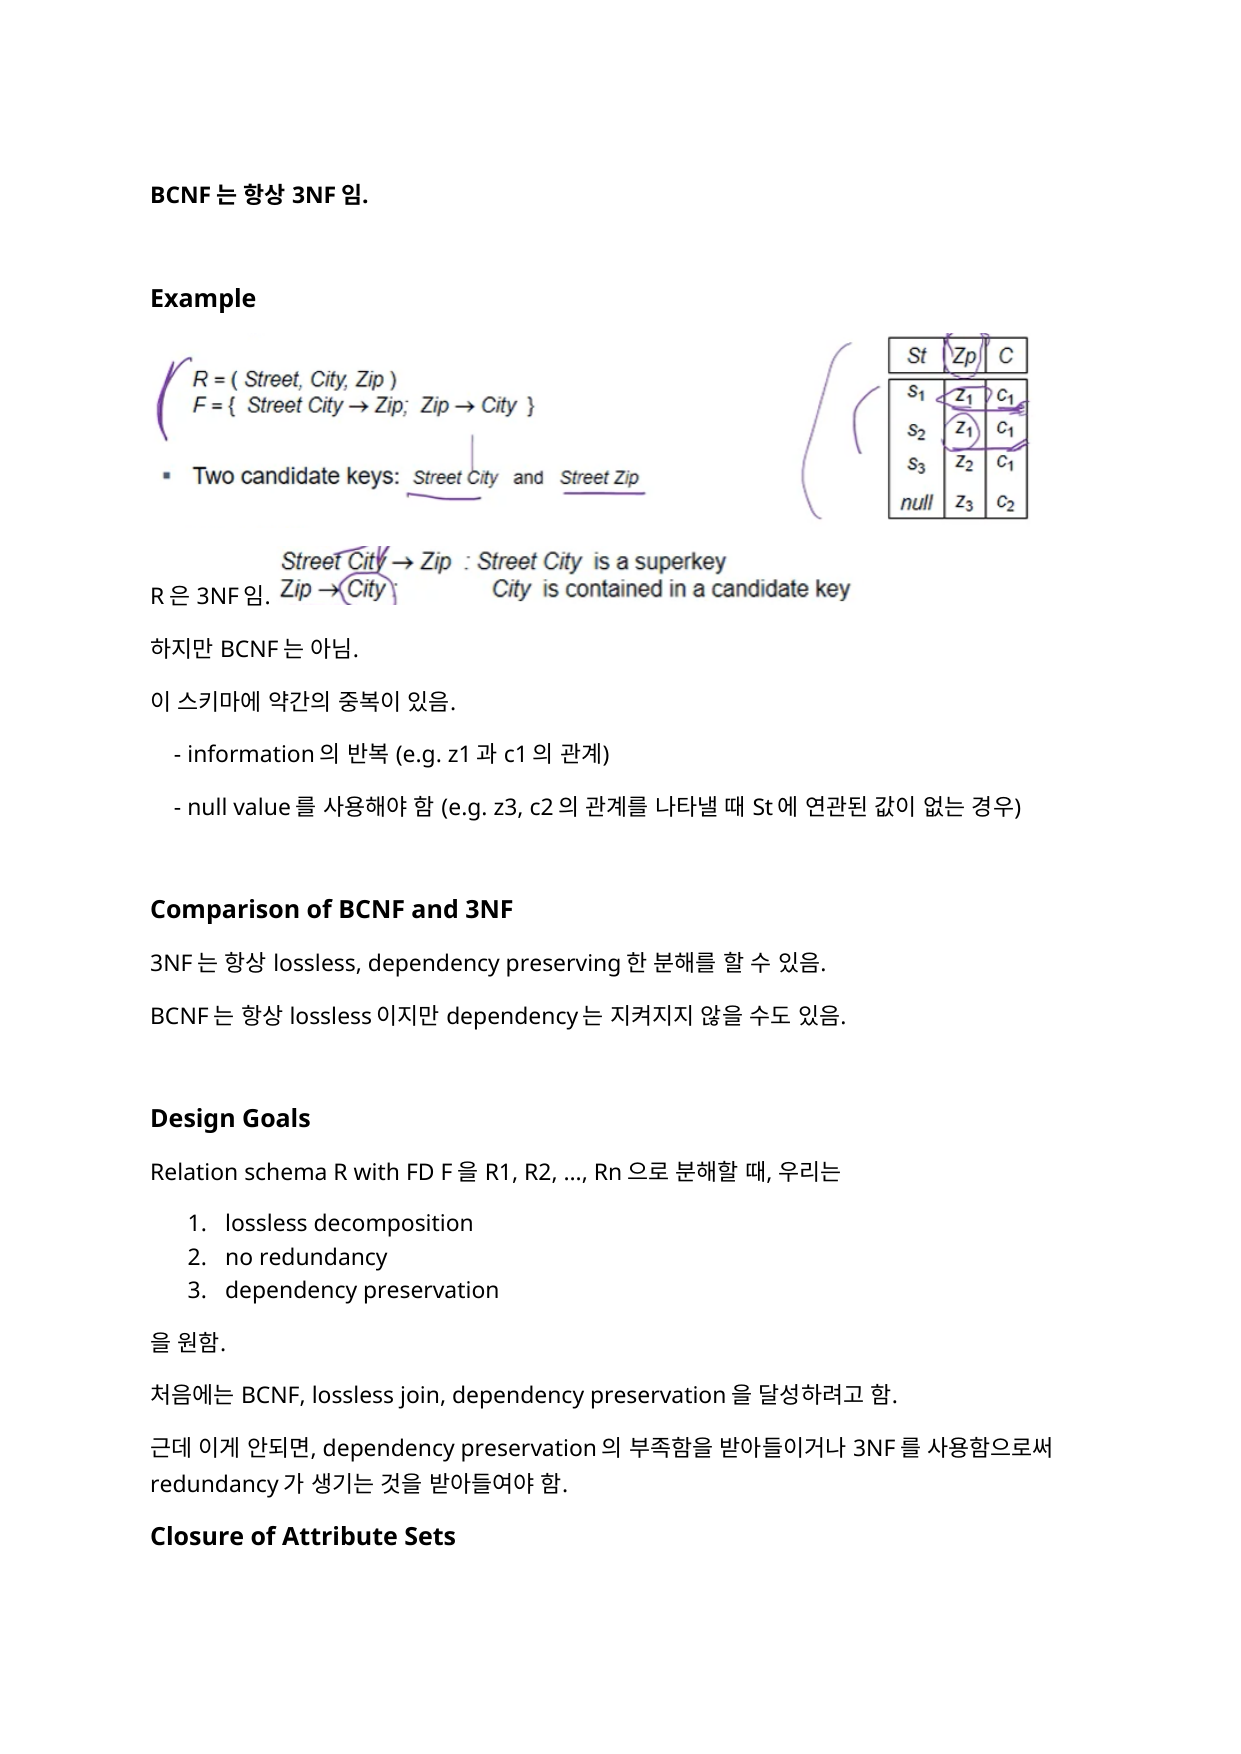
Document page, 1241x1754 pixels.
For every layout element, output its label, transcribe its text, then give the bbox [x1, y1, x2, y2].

text 근데 이게 안되면, dependency preservation의 부족함을 받아들이거나 3NF를 사용함으로써 redundancy가 생기는 것을 받아들여야 함. [150, 1430, 1090, 1499]
picture [150, 333, 1091, 528]
text 하지만 BCNF는 아님. [150, 631, 1090, 664]
text 3NF는 항상 lossless, dependency preserving한 분해를 할 수 있음. [150, 945, 1090, 978]
text BCNF는 항상 3NF임. [150, 177, 1090, 211]
text 이 스키마에 약간의 중복이 있음. [150, 683, 1090, 717]
text - null value를 사용해야 함 (e.g. z3, c2의 관계를 나타낼 때 St에 연관된 값이 없는 경우) [150, 789, 1090, 822]
text Example [150, 280, 1090, 314]
text Relation schema R with FD F을 R1, R2, …, Rn으로 분해할 때, 우리는 [150, 1154, 1090, 1187]
text 을 원함. [150, 1325, 1090, 1358]
list no redundancy [187, 1241, 1090, 1272]
list dependency preservation [187, 1274, 1090, 1306]
text Design Goals [150, 1101, 1090, 1135]
picture [276, 546, 864, 605]
text Comparison of BCNF and 3NF [150, 892, 1090, 926]
text BCNF는 항상 lossless이지만 dependency는 지켜지지 않을 수도 있음. [150, 998, 1090, 1031]
list lossless decomposition [187, 1207, 1090, 1238]
text Closure of Attribute Sets [150, 1518, 1090, 1552]
text 처음에는 BCNF, lossless join, dependency preservation을 달성하려고 함. [150, 1377, 1090, 1411]
text - information의 반복 (e.g. z1과 c1의 관계) [150, 736, 1090, 769]
